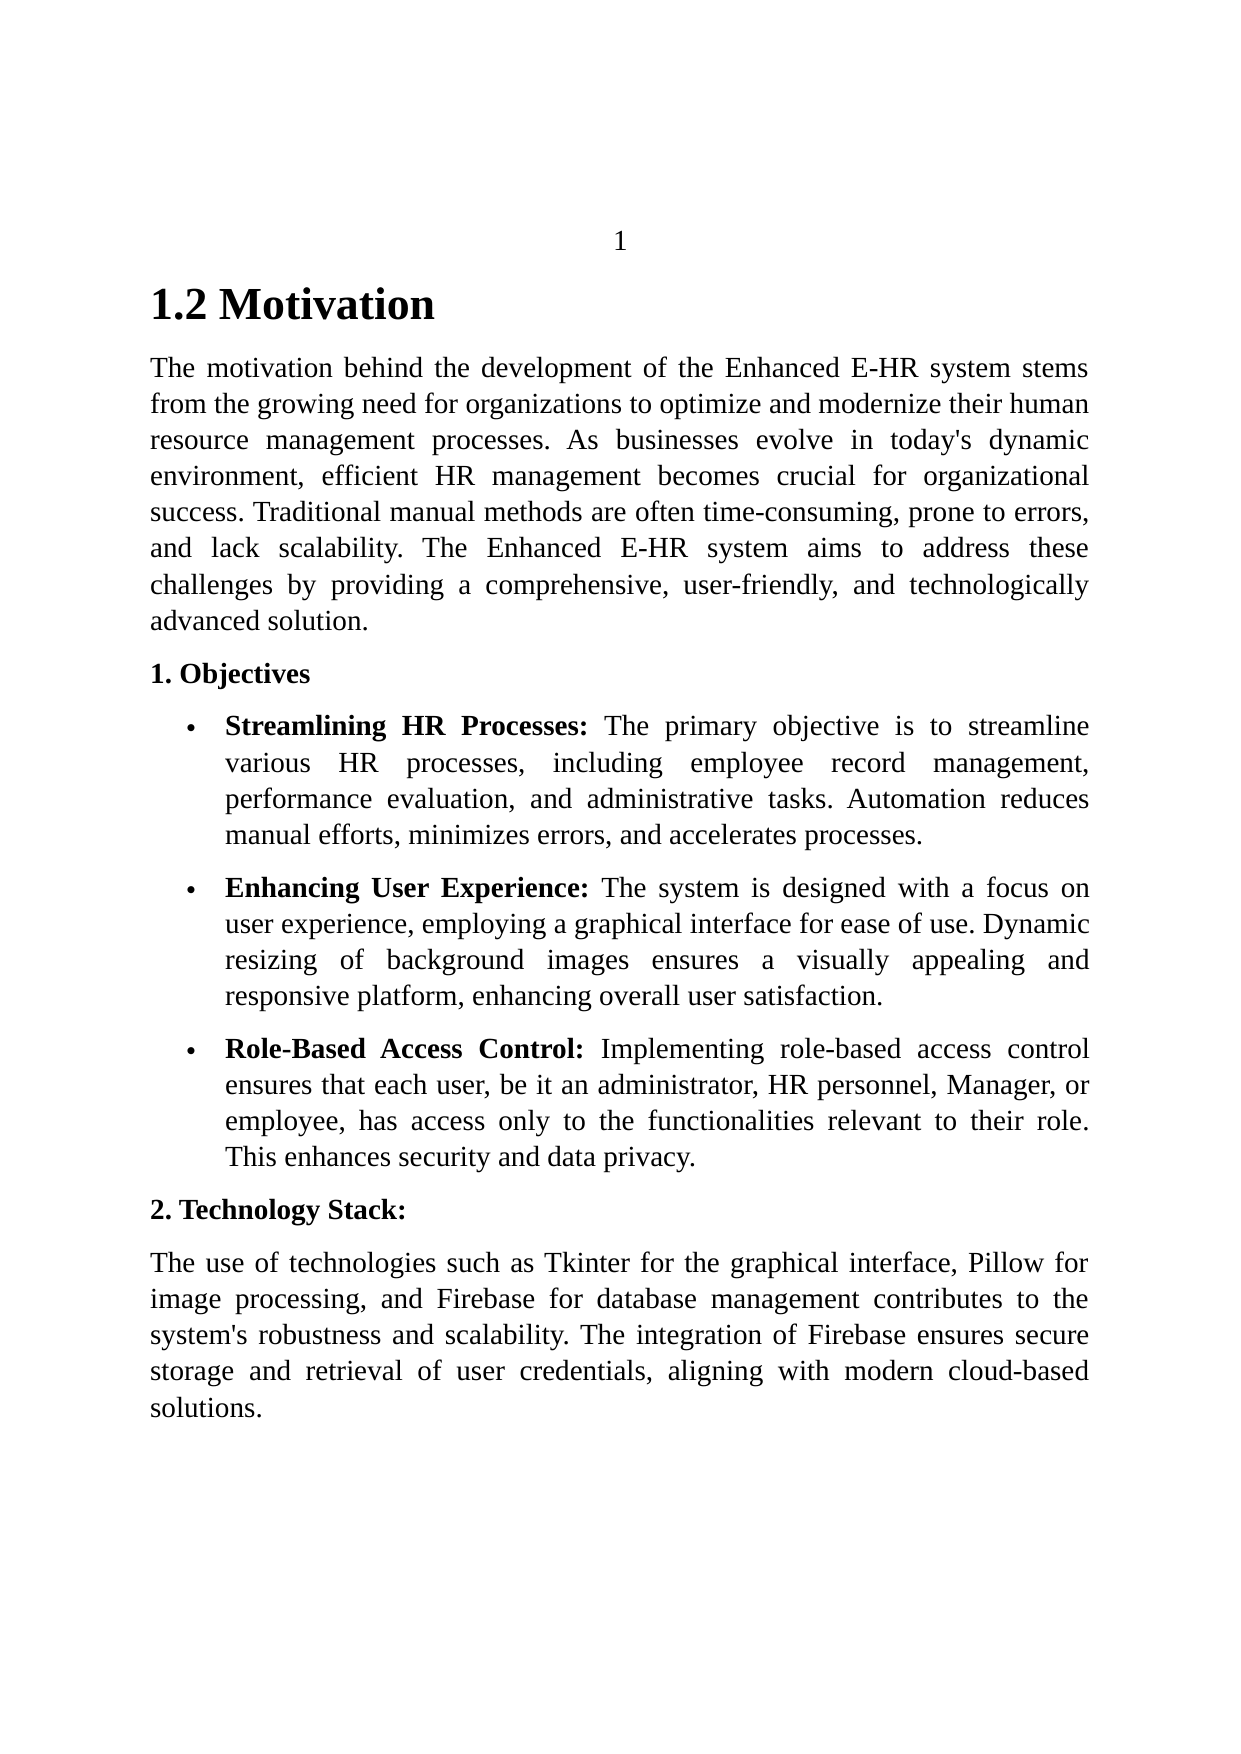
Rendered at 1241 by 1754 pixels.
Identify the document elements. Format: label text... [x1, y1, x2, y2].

text The motivation behind the development of the Enhanced E-HR system stems from the growing need for organizations to optimize and modernize their human resource management processes. As businesses evolve in today's dynamic environment, efficient HR management becomes crucial for organizational success. Traditional manual methods are often time-consuming, prone to errors, and lack scalability. The Enhanced E-HR system aims to address these challenges by providing a comprehensive, user-friendly, and technologically advanced solution. [150, 350, 1090, 636]
list Streamlining HR Processes: The primary objective is to streamline various HR processes, including employee record management, performance evaluation, and administrative tasks. Automation reduces manual efforts, minimizes errors, and accelerates processes. [187, 708, 1090, 851]
list Role-Based Access Control: Implementing role-based access control ensures that each user, be it an administrator, HR personnel, Manager, or employee, has access only to the functionalities relevant to their role. This enhances security and data privacy. [187, 1031, 1090, 1173]
list Enhancing User Experience: The system is designed with a focus on user experience, employing a graphical interface for ease of use. Dynamic resizing of background images ensures a visually appealing and responsive platform, enhancing overall user satisfaction. [187, 870, 1090, 1012]
text The use of technologies such as Tkinter for the graphical interface, Pillow for image processing, and Firebase for database management contributes to the system's robustness and scalability. The integration of Firebase ensures secure storage and retrieval of user credentials, aligning with modern cloud-based solutions. [150, 1245, 1090, 1423]
text 1. Objectives [150, 656, 1090, 689]
text 2. Technology Stack: [150, 1192, 1090, 1226]
text 1.2 Motivation [150, 276, 1090, 329]
text 1 [150, 223, 1090, 257]
